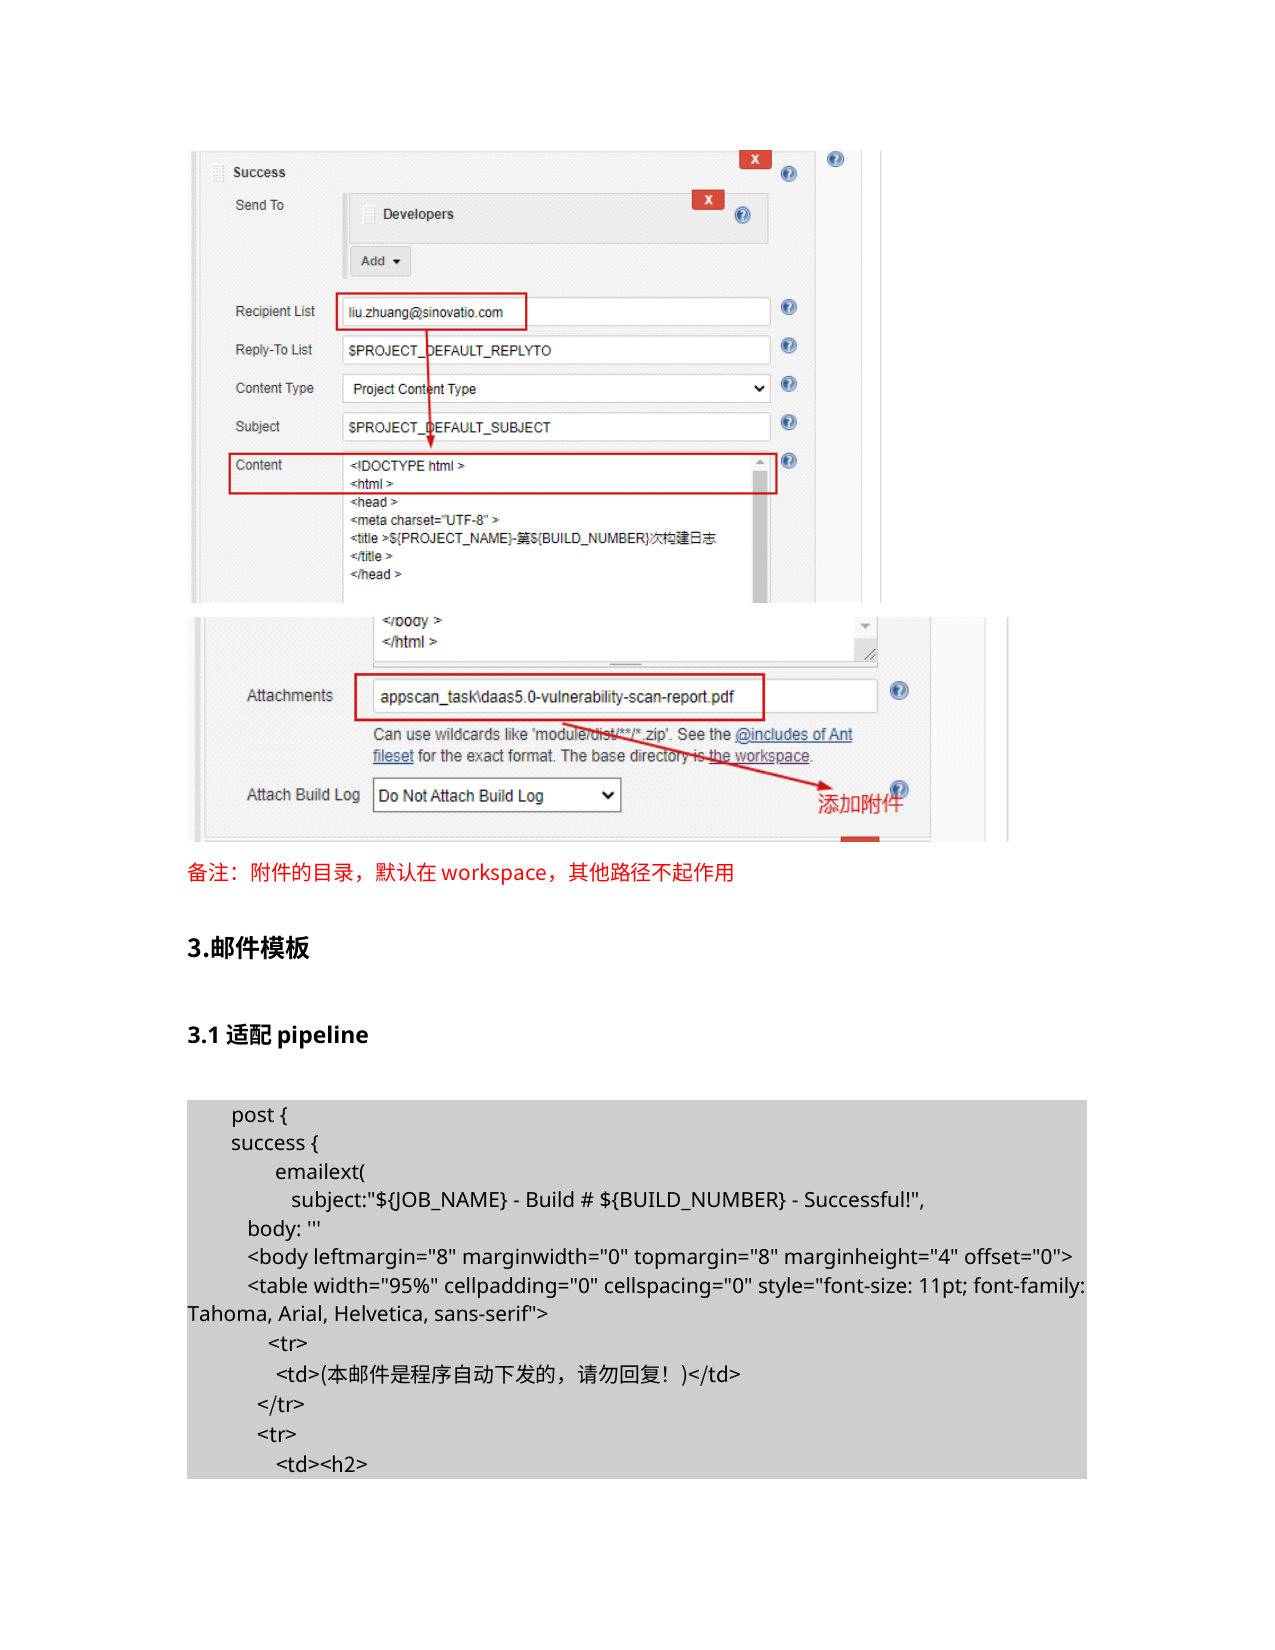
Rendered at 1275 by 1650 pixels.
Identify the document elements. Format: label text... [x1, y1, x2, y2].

text <tr> [187, 1328, 1087, 1358]
text <td><h2> [187, 1448, 1087, 1479]
text </tr> [187, 1388, 1087, 1418]
text post { [187, 1100, 1087, 1128]
text success { [187, 1128, 1087, 1157]
text body: ''' [187, 1214, 1087, 1242]
text 备注：附件的目录，默认在workspace，其他路径不起作用 [187, 856, 1087, 886]
text emailext( [187, 1157, 1087, 1185]
text subject:"${JOB_NAME} - Build # ${BUILD_NUMBER} - Successful!", [187, 1185, 1087, 1214]
text <tr> [187, 1418, 1087, 1448]
picture [187, 150, 1047, 603]
text 3.1 适配pipeline [187, 1017, 1087, 1050]
text 3.邮件模板 [187, 928, 1087, 964]
picture [187, 617, 1051, 842]
text <body leftmargin="8" marginwidth="0" topmargin="8" marginheight="4" offset="0"> [187, 1242, 1087, 1271]
text <table width="95%" cellpadding="0" cellspacing="0" style="font-size: 11pt; font-family: Tahoma, Arial, Helvetica, sans-serif"> [187, 1271, 1087, 1328]
text <td>(本邮件是程序自动下发的，请勿回复！)</td> [187, 1358, 1087, 1388]
